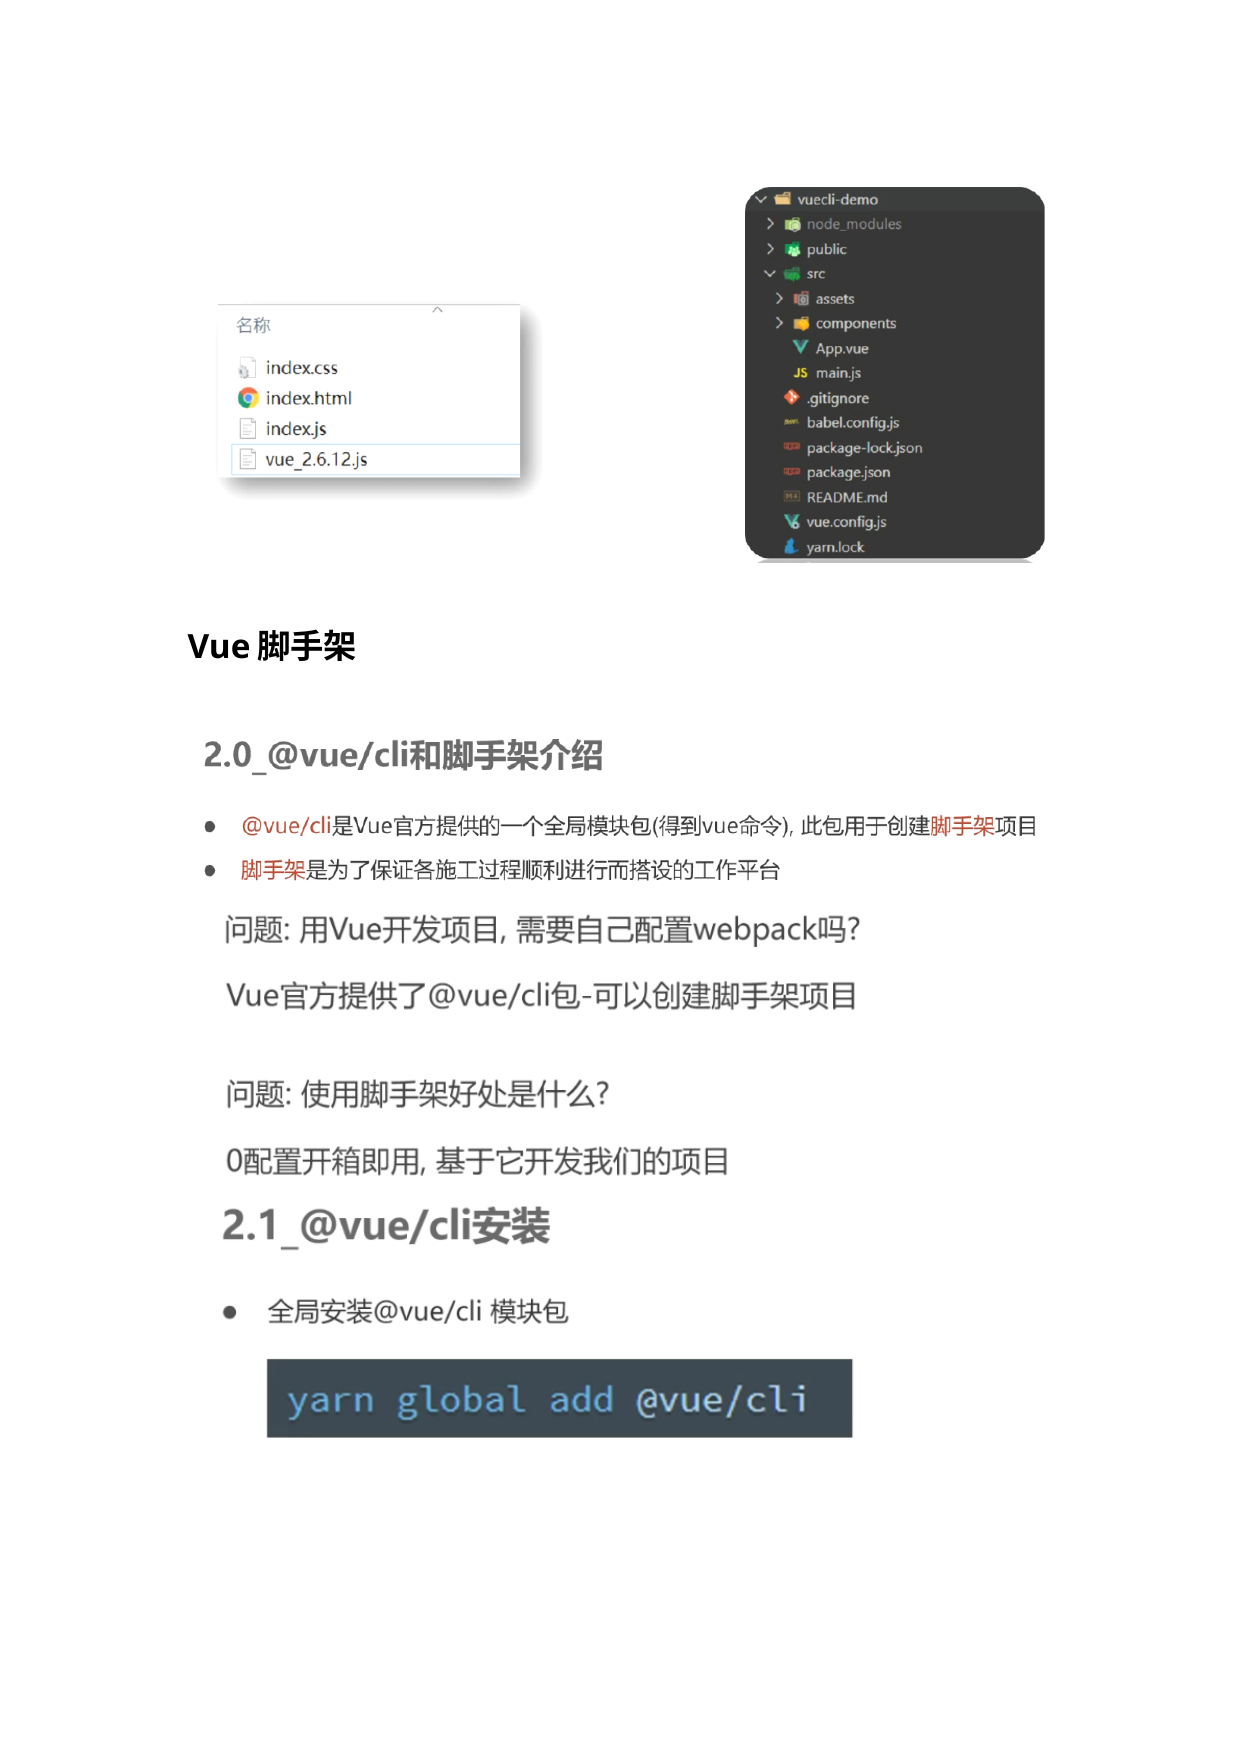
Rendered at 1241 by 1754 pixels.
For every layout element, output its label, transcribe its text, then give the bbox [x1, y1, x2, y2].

picture [187, 901, 879, 1184]
picture [187, 738, 1053, 890]
picture [187, 162, 1053, 563]
subtitle Vue脚手架 [187, 612, 1053, 677]
picture [187, 1193, 972, 1447]
